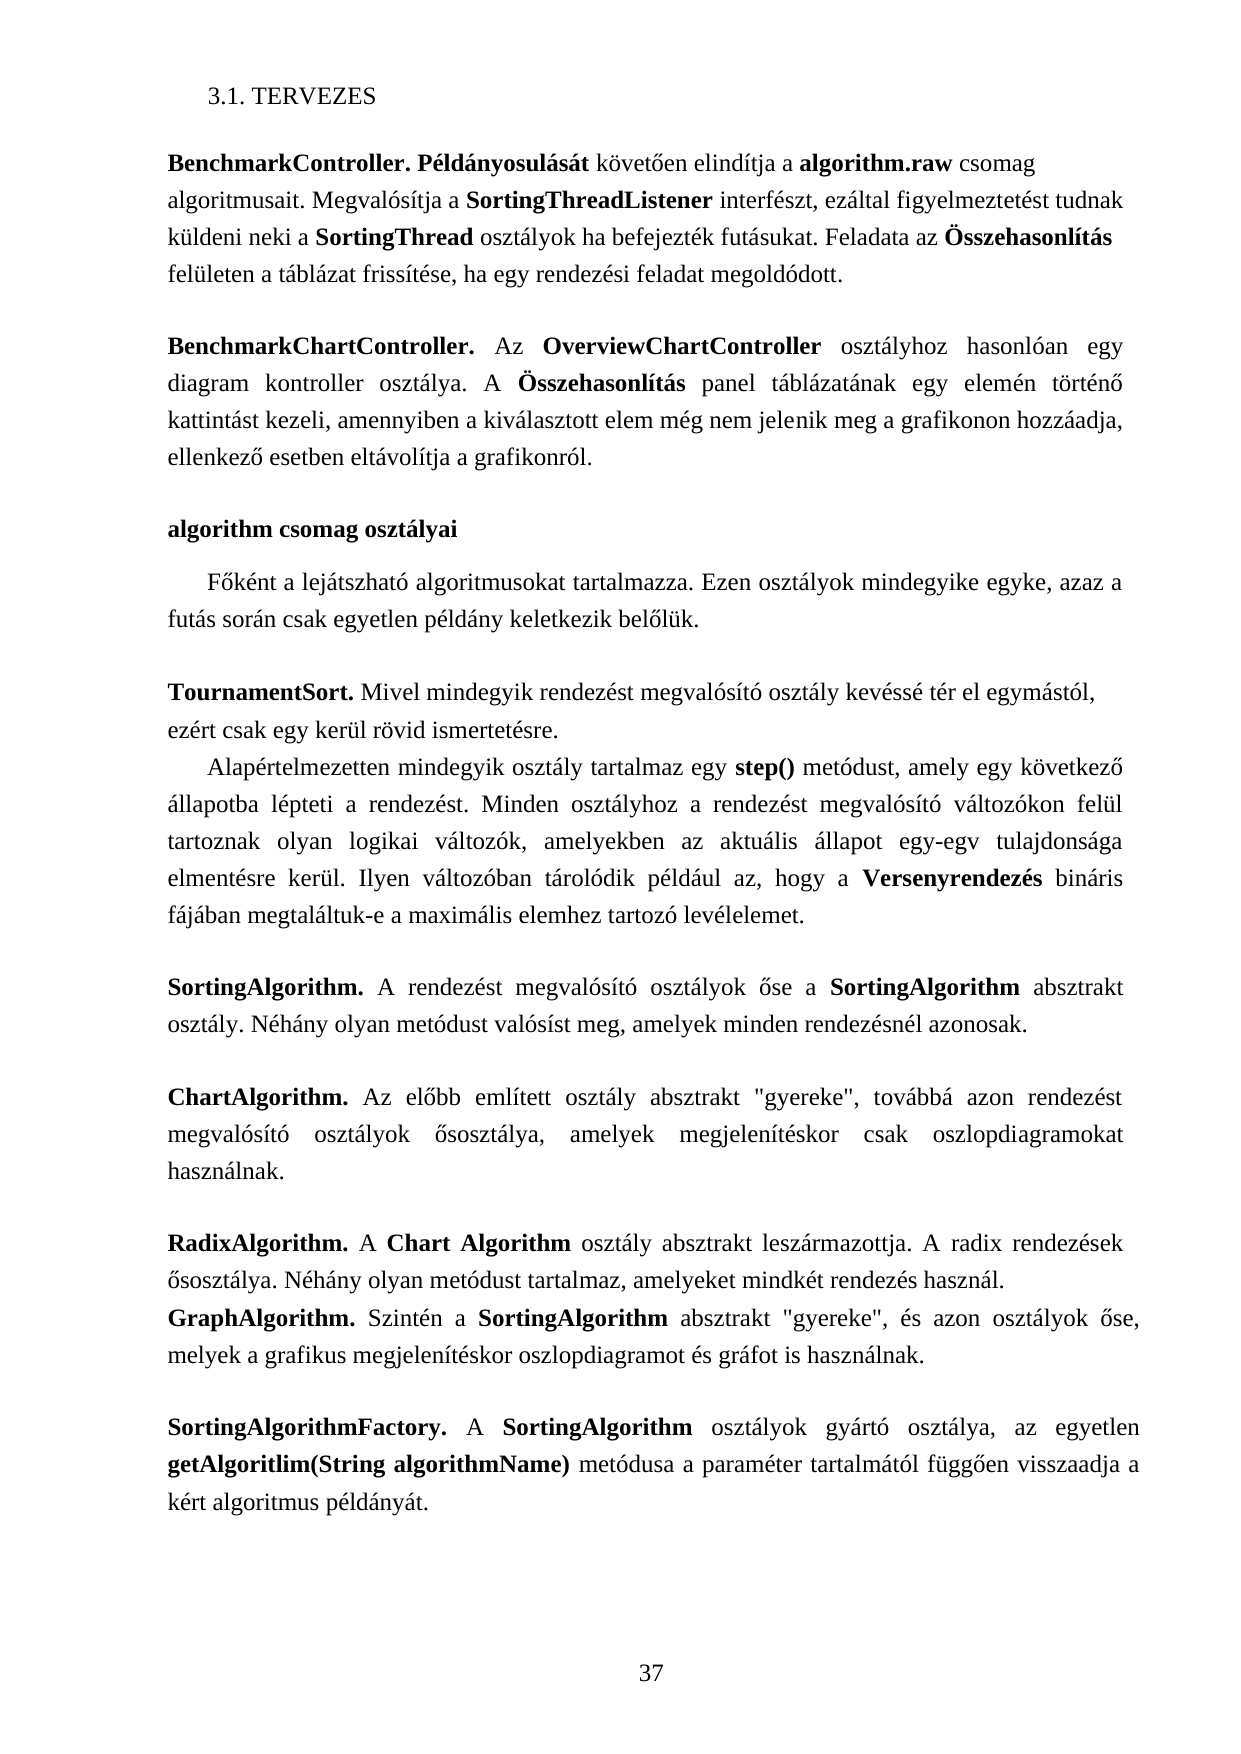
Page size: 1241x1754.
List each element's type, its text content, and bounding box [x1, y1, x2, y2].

text Alapértelmezetten mindegyik osztály tartalmaz egy step() metódust, amely egy következő állapotba lépteti a rendezést. Minden osztályhoz a rendezést megvalósító változókon felül tartoznak olyan logikai változók, amelyekben az aktuális állapot egy-egv tulajdonsága elmentésre kerül. Ilyen változóban tárolódik például az, hogy a Versenyrendezés bináris fájában megtaláltuk-e a maximális elemhez tartozó levélelemet. [167, 746, 1123, 931]
text ChartAlgorithm. Az előbb említett osztály absztrakt "gyereke", továbbá azon rendezést megvalósító osztályok ősosztálya, amelyek megjelenítéskor csak oszlopdiagramokat használnak. [167, 1076, 1123, 1186]
text RadixAlgorithm. A Chart Algorithm osztály absztrakt leszármazottja. A radix rendezések ősosztálya. Néhány olyan metódust tartalmaz, amelyeket mindkét rendezés használ. [167, 1221, 1123, 1296]
text BenchmarkController. Példányosulását követően elindítja a algorithm.raw csomag algoritmusait. Megvalósítja a SortingThreadListener interfészt, ezáltal figyelmeztetést tudnak küldeni neki a SortingThread osztályok ha befejezték futásukat. Feladata az Összehasonlítás felületen a táblázat frissítése, ha egy rendezési feladat megoldódott. [167, 141, 1140, 289]
text TournamentSort. Mivel mindegyik rendezést megvalósító osztály kevéssé tér el egymástól, ezért csak egy kerül rövid ismertetésre. [167, 671, 1140, 746]
text SortingAlgorithmFactory. A SortingAlgorithm osztályok gyártó osztálya, az egyetlen getAlgoritlim(String algorithmName) metódusa a paraméter tartalmától függően visszaadja a kért algoritmus példányát. [167, 1405, 1140, 1518]
text GraphAlgorithm. Szintén a SortingAlgorithm absztrakt "gyereke", és azon osztályok őse, melyek a grafikus megjelenítéskor oszlopdiagramot és gráfot is használnak. [167, 1296, 1140, 1370]
text BenchmarkChartController. Az OverviewChartController osztályhoz hasonlóan egy diagram kontroller osztálya. A Összehasonlítás panel táblázatának egy elemén történő kattintást kezeli, amennyiben a kiválasztott elem még nem jelenik meg a grafikonon hozzáadja, ellenkező esetben eltávolítja a grafikonról. [167, 325, 1123, 473]
subtitle algorithm csomag osztályai [167, 516, 1140, 543]
text Főként a lejátszható algoritmusokat tartalmazza. Ezen osztályok mindegyike egyke, azaz a futás során csak egyetlen példány keletkezik belőlük. [167, 560, 1123, 635]
text SortingAlgorithm. A rendezést megvalósító osztályok őse a SortingAlgorithm absztrakt osztály. Néhány olyan metódust valósíst meg, amelyek minden rendezésnél azonosak. [167, 966, 1123, 1040]
